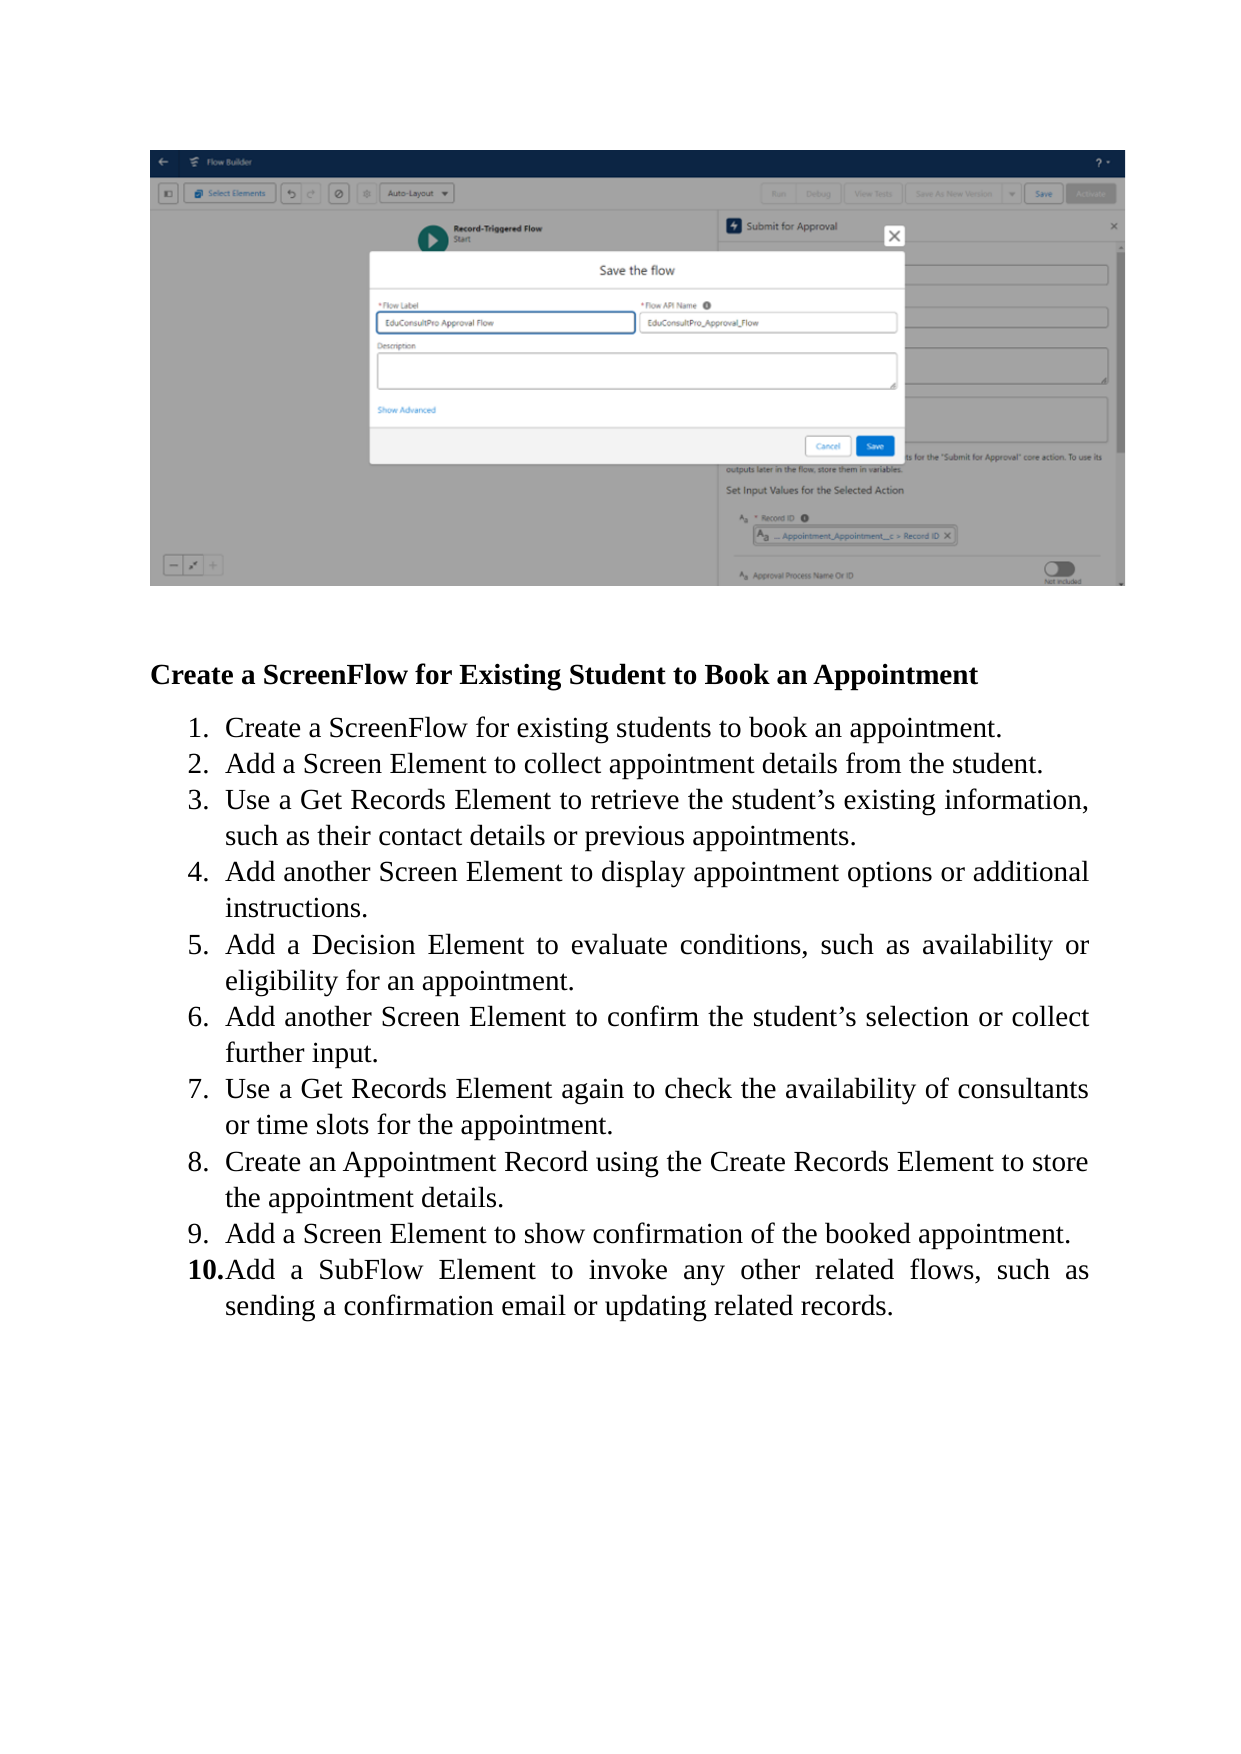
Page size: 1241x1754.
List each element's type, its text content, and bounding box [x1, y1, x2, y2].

text Create a ScreenFlow for Existing Student to Book an Appointment [150, 657, 1090, 691]
list Add another Screen Element to confirm the student’s selection or collect further input. [187, 999, 1090, 1069]
list Create a ScreenFlow for existing students to book an appointment. [187, 710, 1090, 743]
list Add a Decision Element to evaluate conditions, such as availability or eligibility for an appointment. [187, 927, 1090, 996]
list Use a Get Records Element to retrieve the student’s existing information, such as their contact details or previous appointments. [187, 782, 1090, 852]
list Use a Get Records Element again to check the availability of consultants or time slots for the appointment. [187, 1071, 1090, 1141]
picture [150, 150, 1125, 586]
list Add another Screen Element to display appointment options or additional instructions. [187, 854, 1090, 924]
list Add a Screen Element to collect appointment details from the student. [187, 746, 1090, 779]
list Create an Appointment Record using the Create Records Element to store the appointment details. [187, 1144, 1090, 1213]
list Add a SubFlow Element to invoke any other related flows, such as sending a confirmation email or updating related records. [187, 1252, 1090, 1322]
list Add a Screen Element to show confirmation of the booked appointment. [187, 1216, 1090, 1249]
